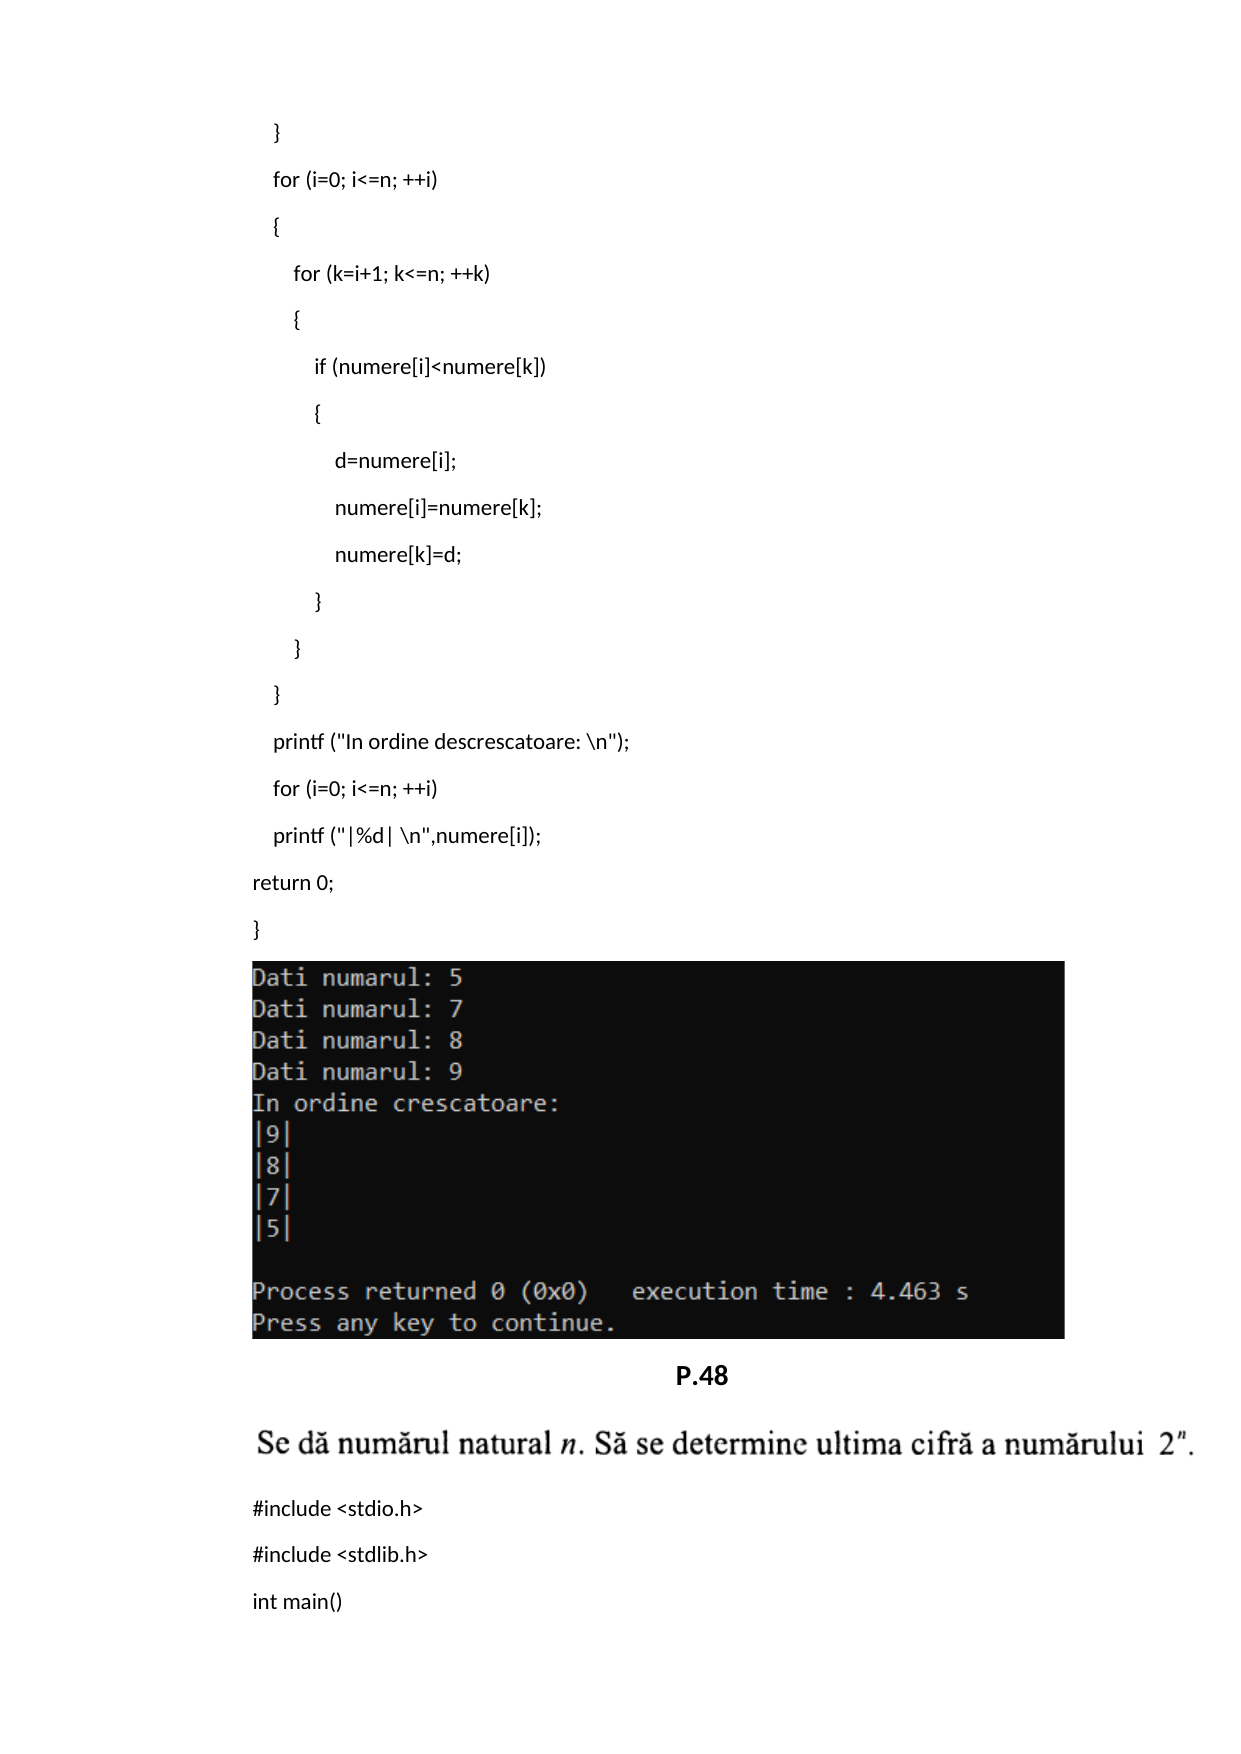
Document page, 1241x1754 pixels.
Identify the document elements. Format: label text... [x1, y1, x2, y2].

text P.48 [252, 1357, 1152, 1393]
picture [252, 1412, 1227, 1475]
text d=numere[i]; [252, 446, 1152, 474]
text { [252, 306, 1152, 334]
text { [252, 212, 1152, 240]
text } [252, 681, 1152, 709]
text for (i=0; i<=n; ++i) [252, 165, 1152, 193]
text } [252, 634, 1152, 662]
text } [252, 915, 1152, 943]
text } [252, 587, 1152, 615]
text return 0; [252, 868, 1152, 896]
text numere[i]=numere[k]; [252, 493, 1152, 521]
text } [252, 118, 1152, 146]
text printf ("In ordine descrescatoare: \n"); [252, 727, 1152, 756]
text for (k=i+1; k<=n; ++k) [252, 259, 1152, 287]
picture [252, 961, 1065, 1339]
text #include <stdlib.h> [252, 1541, 1152, 1568]
text if (numere[i]<numere[k]) [252, 352, 1152, 381]
text printf ("|%d| \n",numere[i]); [252, 821, 1152, 849]
text int main() [252, 1587, 1152, 1615]
text numere[k]=d; [252, 540, 1152, 568]
text #include <stdio.h> [252, 1494, 1152, 1522]
text for (i=0; i<=n; ++i) [252, 774, 1152, 802]
text { [252, 399, 1152, 427]
